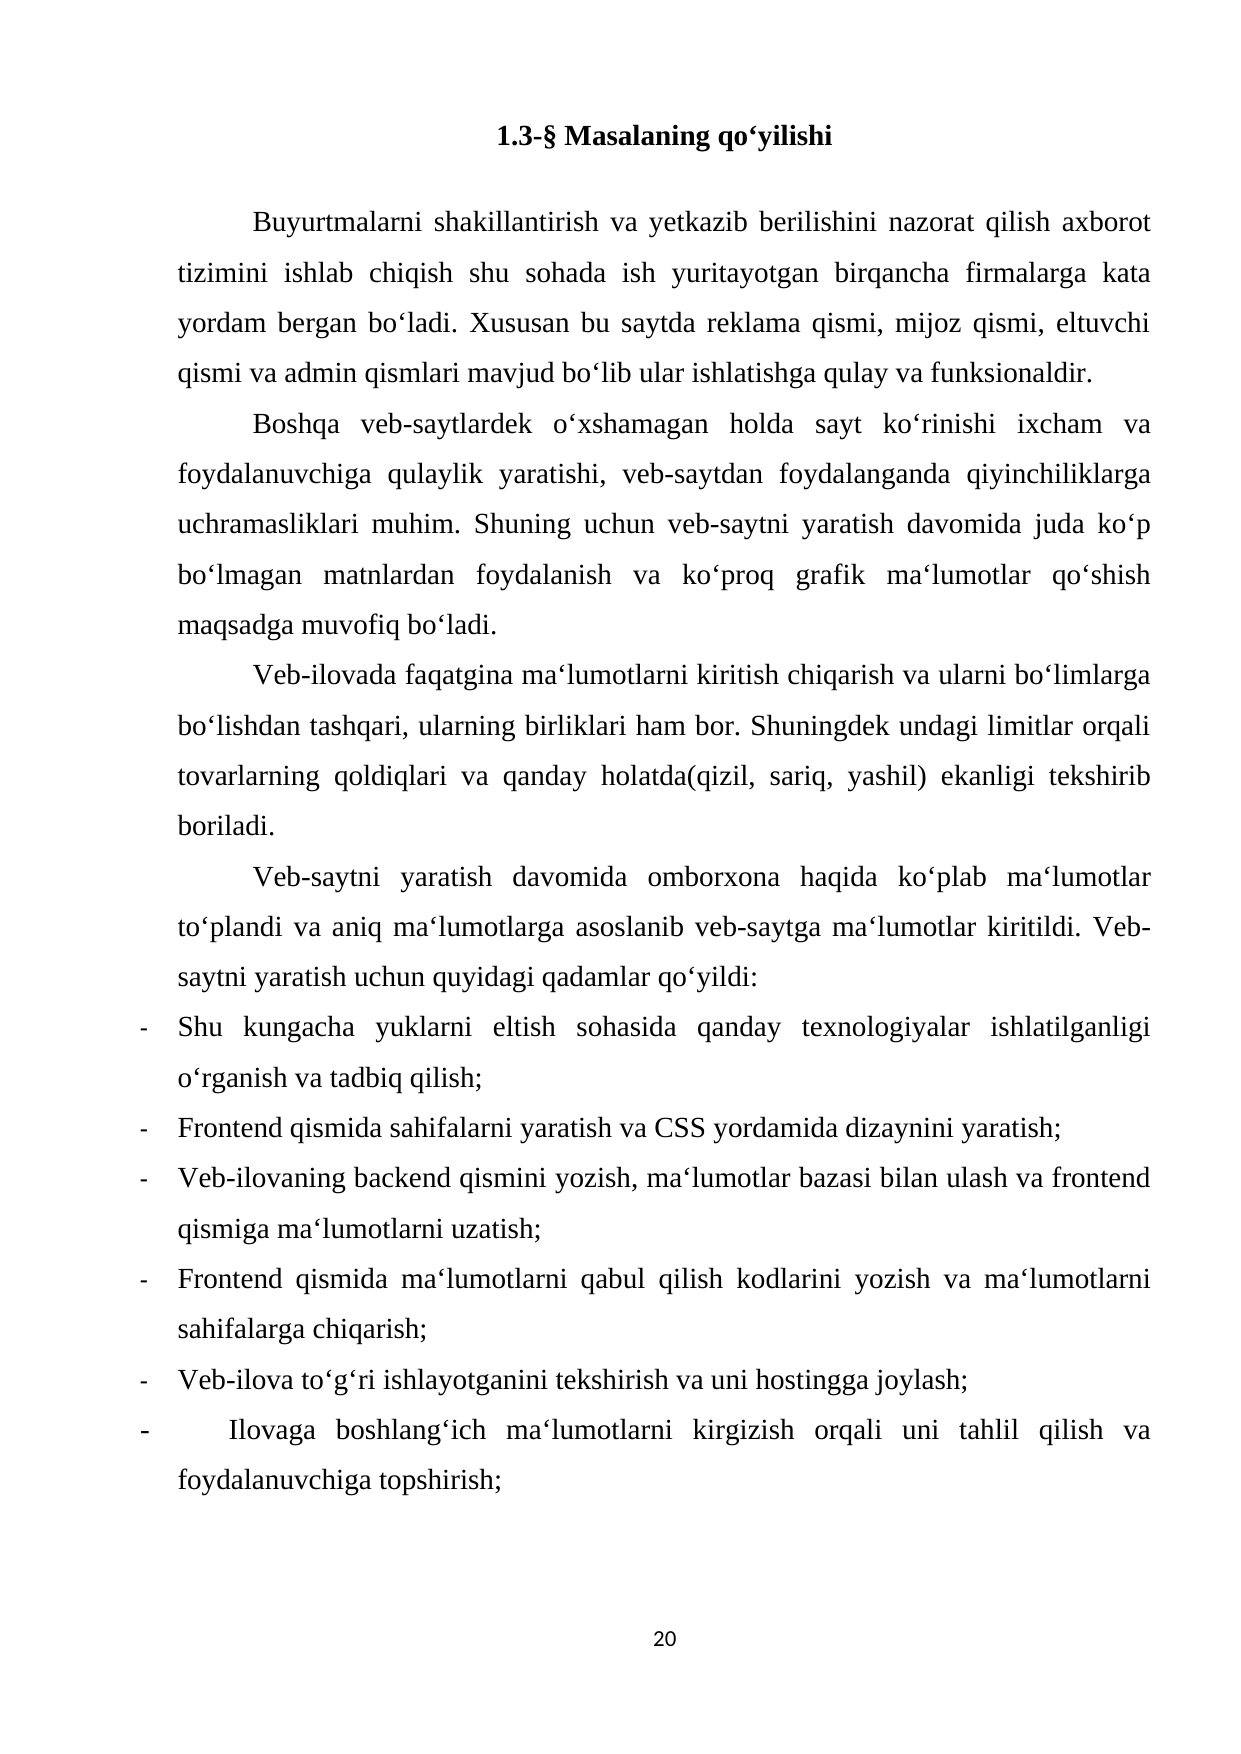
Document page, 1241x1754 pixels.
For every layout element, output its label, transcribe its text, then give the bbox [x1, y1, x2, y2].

text Boshqa veb-saytlardek oʻxshamagan holda sayt koʻrinishi ixcham va foydalanuvchiga qulaylik yaratishi, veb-saytdan foydalanganda qiyinchiliklarga uchramasliklari muhim. Shuning uchun veb-saytni yaratish davomida juda koʻp boʻlmagan matnlardan foydalanish va koʻproq grafik maʻlumotlar qoʻshish maqsadga muvofiq boʻladi. [177, 406, 1152, 641]
text Buyurtmalarni shakillantirish va yetkazib berilishini nazorat qilish axborot tizimini ishlab chiqish shu sohada ish yuritayotgan birqancha firmalarga kata yordam bergan boʻladi. Xususan bu saytda reklama qismi, mijoz qismi, eltuvchi qismi va admin qismlari mavjud boʻlib ular ishlatishga qulay va funksionaldir. [177, 204, 1152, 389]
text Veb-ilovada faqatgina maʻlumotlarni kiritish chiqarish va ularni boʻlimlarga boʻlishdan tashqari, ularning birliklari ham bor. Shuningdek undagi limitlar orqali tovarlarning qoldiqlari va qanday holatda(qizil, sariq, yashil) ekanligi tekshirib boriladi. [177, 657, 1152, 842]
list Frontend qismida sahifalarni yaratish va CSS yordamida dizaynini yaratish; [140, 1110, 1152, 1144]
text Veb-saytni yaratish davomida omborxona haqida koʻplab maʻlumotlar toʻplandi va aniq maʻlumotlarga asoslanib veb-saytga maʻlumotlar kiritildi. Veb-saytni yaratish uchun quyidagi qadamlar qoʻyildi: [177, 859, 1152, 993]
list Veb-ilova toʻgʻri ishlayotganini tekshirish va uni hostingga joylash; [140, 1362, 1152, 1395]
text - Ilovaga boshlangʻich maʻlumotlarni kirgizish orqali uni tahlil qilish va foydalanuvchiga topshirish; [140, 1412, 1152, 1496]
subtitle 1.3-§ Masalaning qoʻyilishi [177, 118, 1152, 152]
list Veb-ilovaning backend qismini yozish, maʻlumotlar bazasi bilan ulash va frontend qismiga maʻlumotlarni uzatish; [140, 1161, 1152, 1244]
list Shu kungacha yuklarni eltish sohasida qanday texnologiyalar ishlatilganligi oʻrganish va tadbiq qilish; [140, 1009, 1152, 1093]
list Frontend qismida maʻlumotlarni qabul qilish kodlarini yozish va maʻlumotlarni sahifalarga chiqarish; [140, 1261, 1152, 1345]
